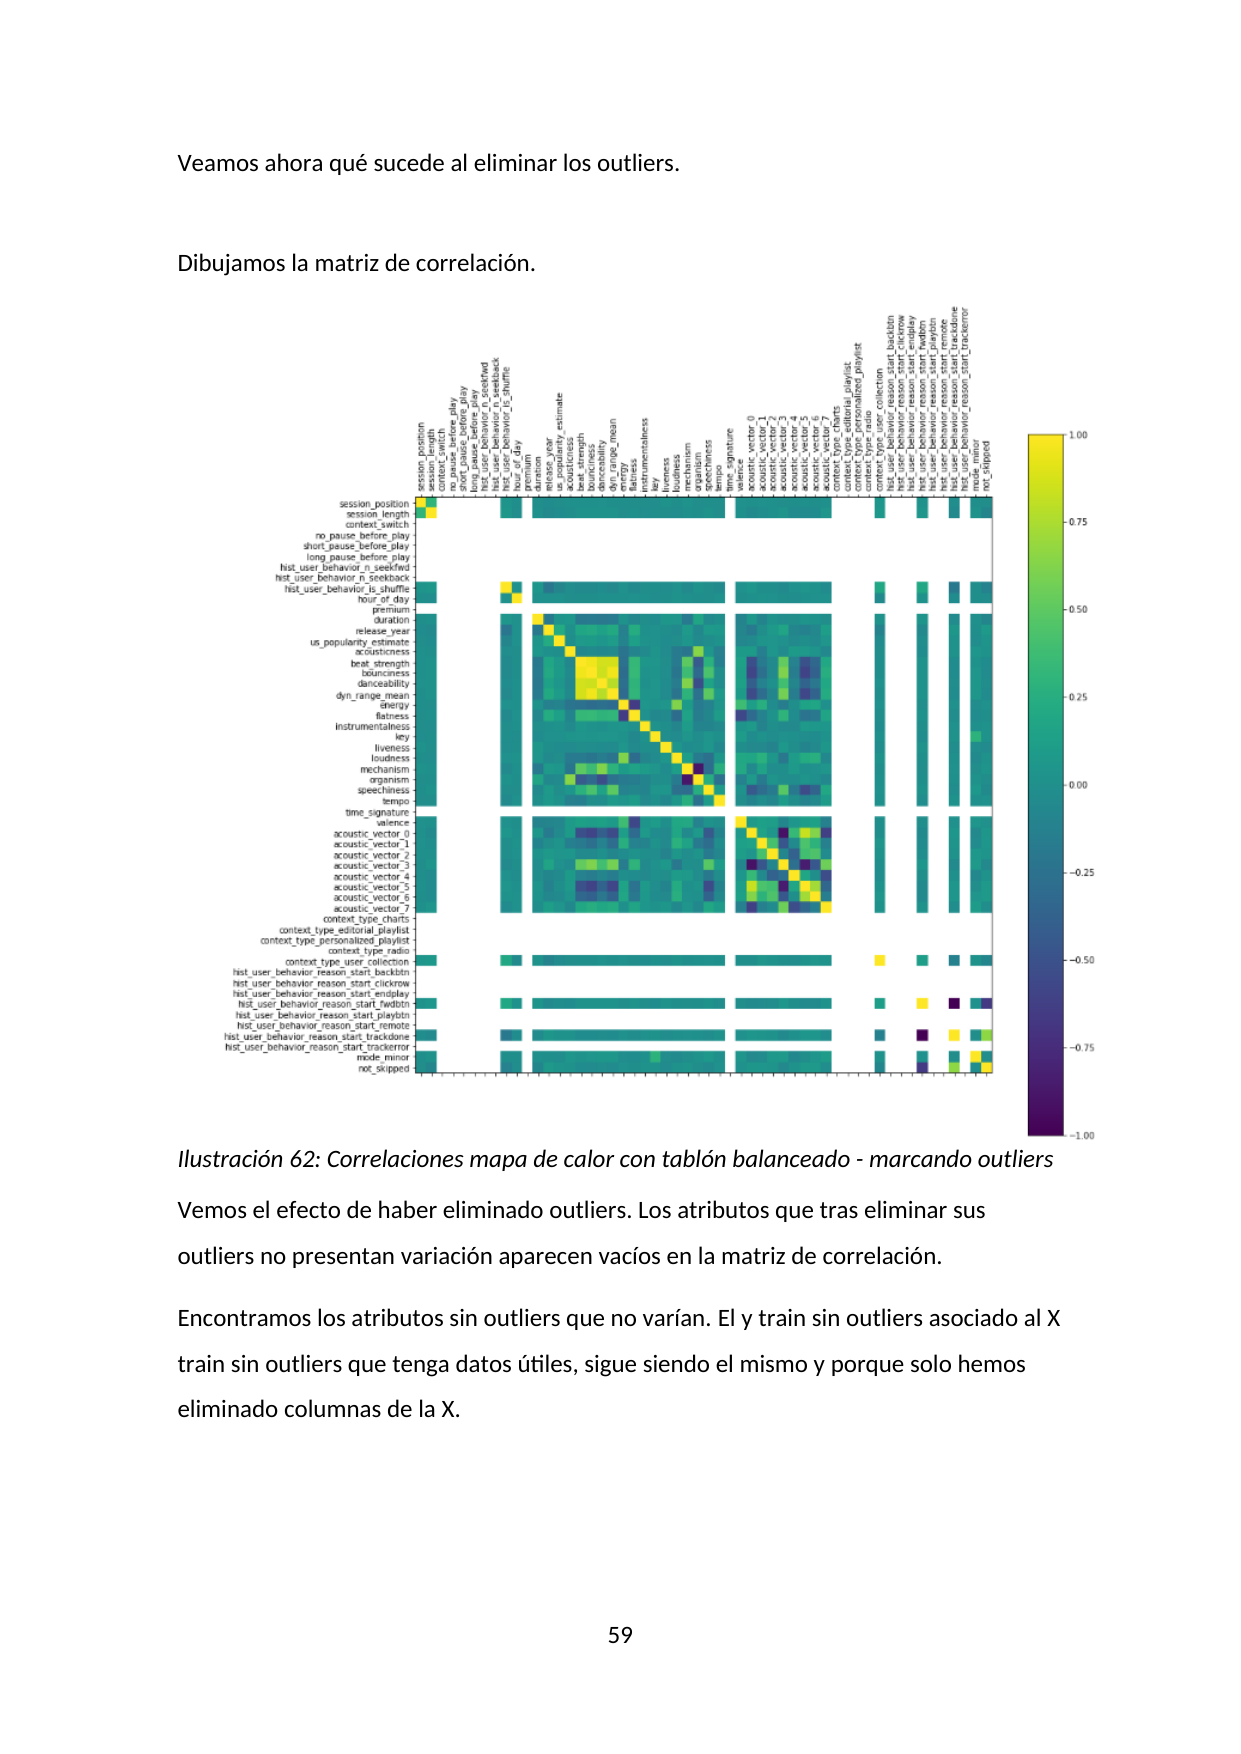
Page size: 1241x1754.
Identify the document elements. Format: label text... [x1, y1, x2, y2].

picture [214, 304, 1101, 1143]
text Dibujamos la matriz de correlación. [177, 247, 1063, 277]
text Veamos ahora qué sucede al eliminar los outliers. [177, 148, 1063, 178]
text Vemos el efecto de haber eliminado outliers. Los atributos que tras eliminar sus outliers no presentan variación aparecen vacíos en la matriz de correlación. [177, 1194, 1063, 1270]
text Encontramos los atributos sin outliers que no varían. El y train sin outliers asociado al X train sin outliers que tenga datos útiles, sigue siendo el mismo y porque solo hemos eliminado columnas de la X. [177, 1302, 1063, 1424]
text Ilustración 62: Correlaciones mapa de calor con tablón balanceado - marcando outliers [177, 1143, 1063, 1173]
